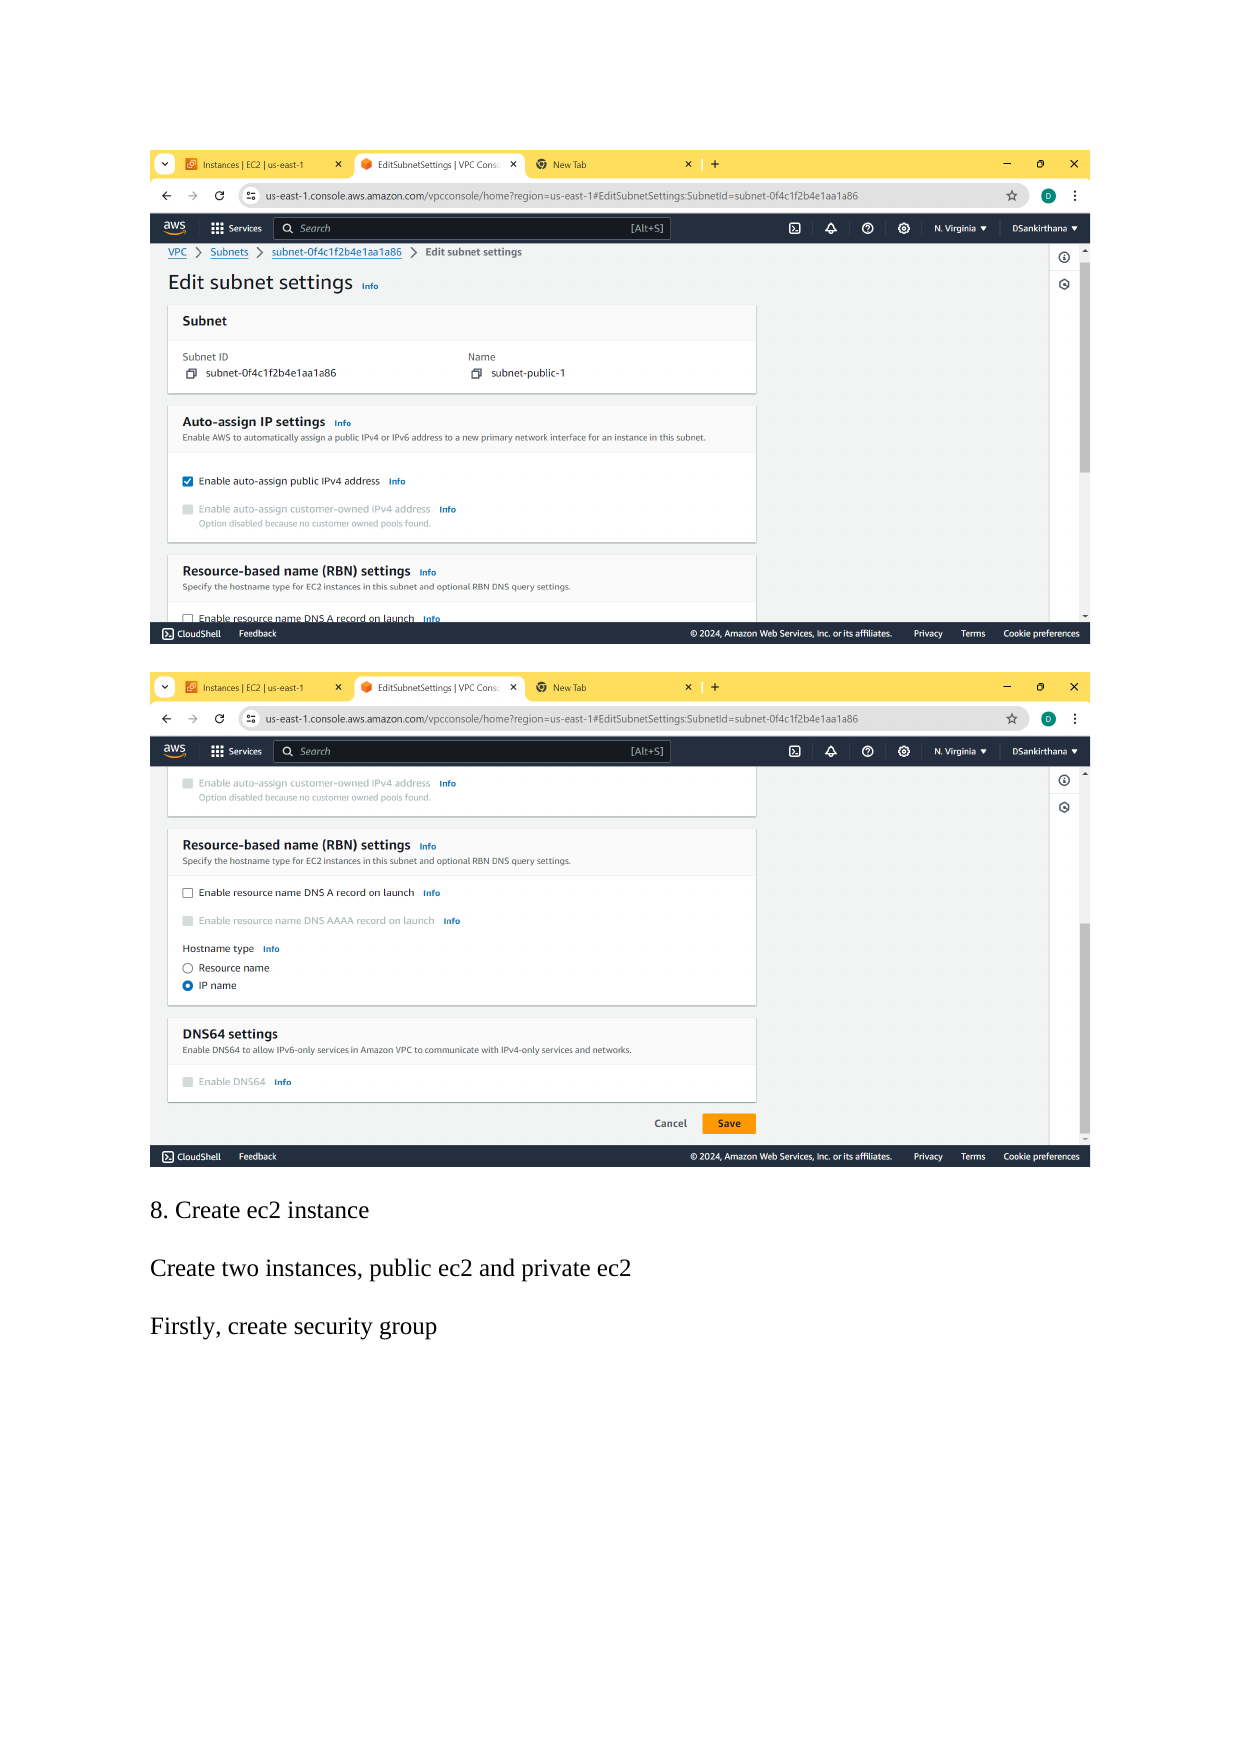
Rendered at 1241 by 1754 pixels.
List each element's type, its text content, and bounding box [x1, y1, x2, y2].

picture [150, 672, 1091, 1167]
text 8. Create ec2 instance [150, 1196, 1090, 1224]
text Create two instances, public ec2 and private ec2 [150, 1253, 1090, 1282]
text Firstly, create security group [150, 1311, 1090, 1340]
picture [150, 150, 1091, 644]
